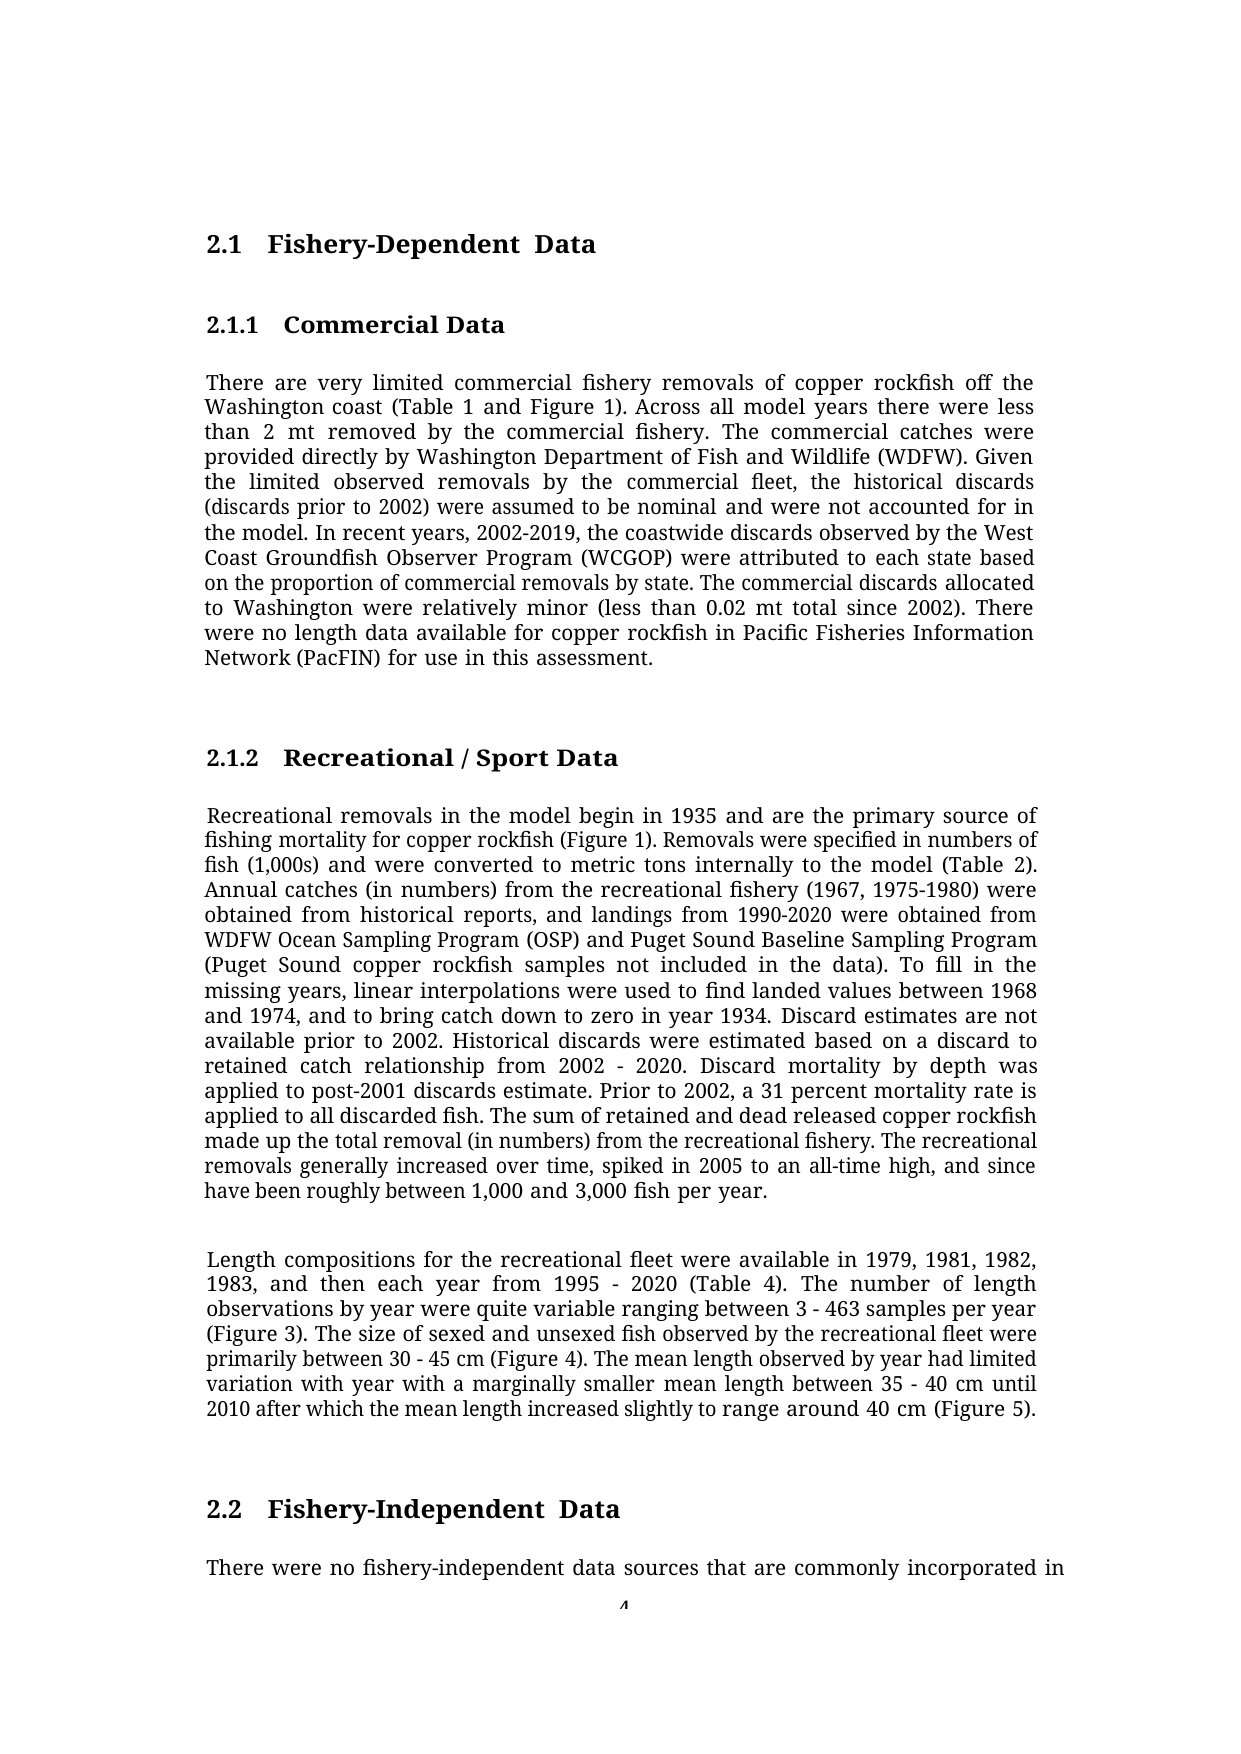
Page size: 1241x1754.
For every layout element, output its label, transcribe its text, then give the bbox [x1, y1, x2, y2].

subtitle Commercial Data [207, 308, 1065, 340]
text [206, 1553, 1065, 1582]
subtitle Fishery-Independent Data [207, 1492, 1065, 1526]
text Length compositions for the recreational fleet were available in 1979, 1981, 1982, 1983, and then each year from 1995 - 2020 (Table 4). The number of length observations by year were quite variable ranging between 3 - 463 samples per year (Figure 3). The size of sexed and unsexed fish observed by the recreational fleet were primarily between 30 - 45 cm (Figure 4). The mean length observed by year had limited variation with year with a marginally smaller mean length between 35 - 40 cm until 2010 after which the mean length increased slightly to range around 40 cm (Figure 5). [206, 1247, 1038, 1423]
text There are very limited commercial fishery removals of copper rockfish off the Washington coast (Table 1 and Figure 1). Across all model years there were less than 2 mt removed by the commercial fishery. The commercial catches were provided directly by Washington Department of Fish and Wildlife (WDFW). Given the limited observed removals by the commercial fleet, the historical discards (discards prior to 2002) were assumed to be nominal and were not accounted for in the model. In recent years, 2002-2019, the coastwide discards observed by the West Coast Groundfish Observer Program (WCGOP) were attributed to each state based on the proportion of commercial removals by state. The commercial discards allocated to Washington were relatively minor (less than 0.02 mt total since 2002). There were no length data available for copper rockfish in Pacific Fisheries Information Network (PacFIN) for use in this assessment. [204, 370, 1034, 672]
text Recreational removals in the model begin in 1935 and are the primary source of fishing mortality for copper rockfish (Figure 1). Removals were specified in numbers of fish (1,000s) and were converted to metric tons internally to the model (Table 2). Annual catches (in numbers) from the recreational fishery (1967, 1975-1980) were obtained from historical reports, and landings from 1990-2020 were obtained from WDFW Ocean Sampling Program (OSP) and Puget Sound Baseline Sampling Program (Puget Sound copper rockfish samples not included in the data). To fill in the missing years, linear interpolations were used to find landed values between 1968 and 1974, and to bring catch down to zero in year 1934. Discard estimates are not available prior to 2002. Historical discards were estimated based on a discard to retained catch relationship from 2002 - 2020. Discard mortality by depth was applied to post-2001 discards estimate. Prior to 2002, a 31 percent mortality rate is applied to all discarded fish. The sum of retained and dead released copper rockfish made up the total removal (in numbers) from the recreational fishery. The recreational removals generally increased over time, spiked in 2005 to an all-time high, and since have been roughly between 1,000 and 3,000 fish per year. [204, 803, 1038, 1205]
subtitle Recreational / Sport Data [207, 742, 1065, 773]
subtitle Fishery-Dependent Data [207, 226, 1065, 260]
